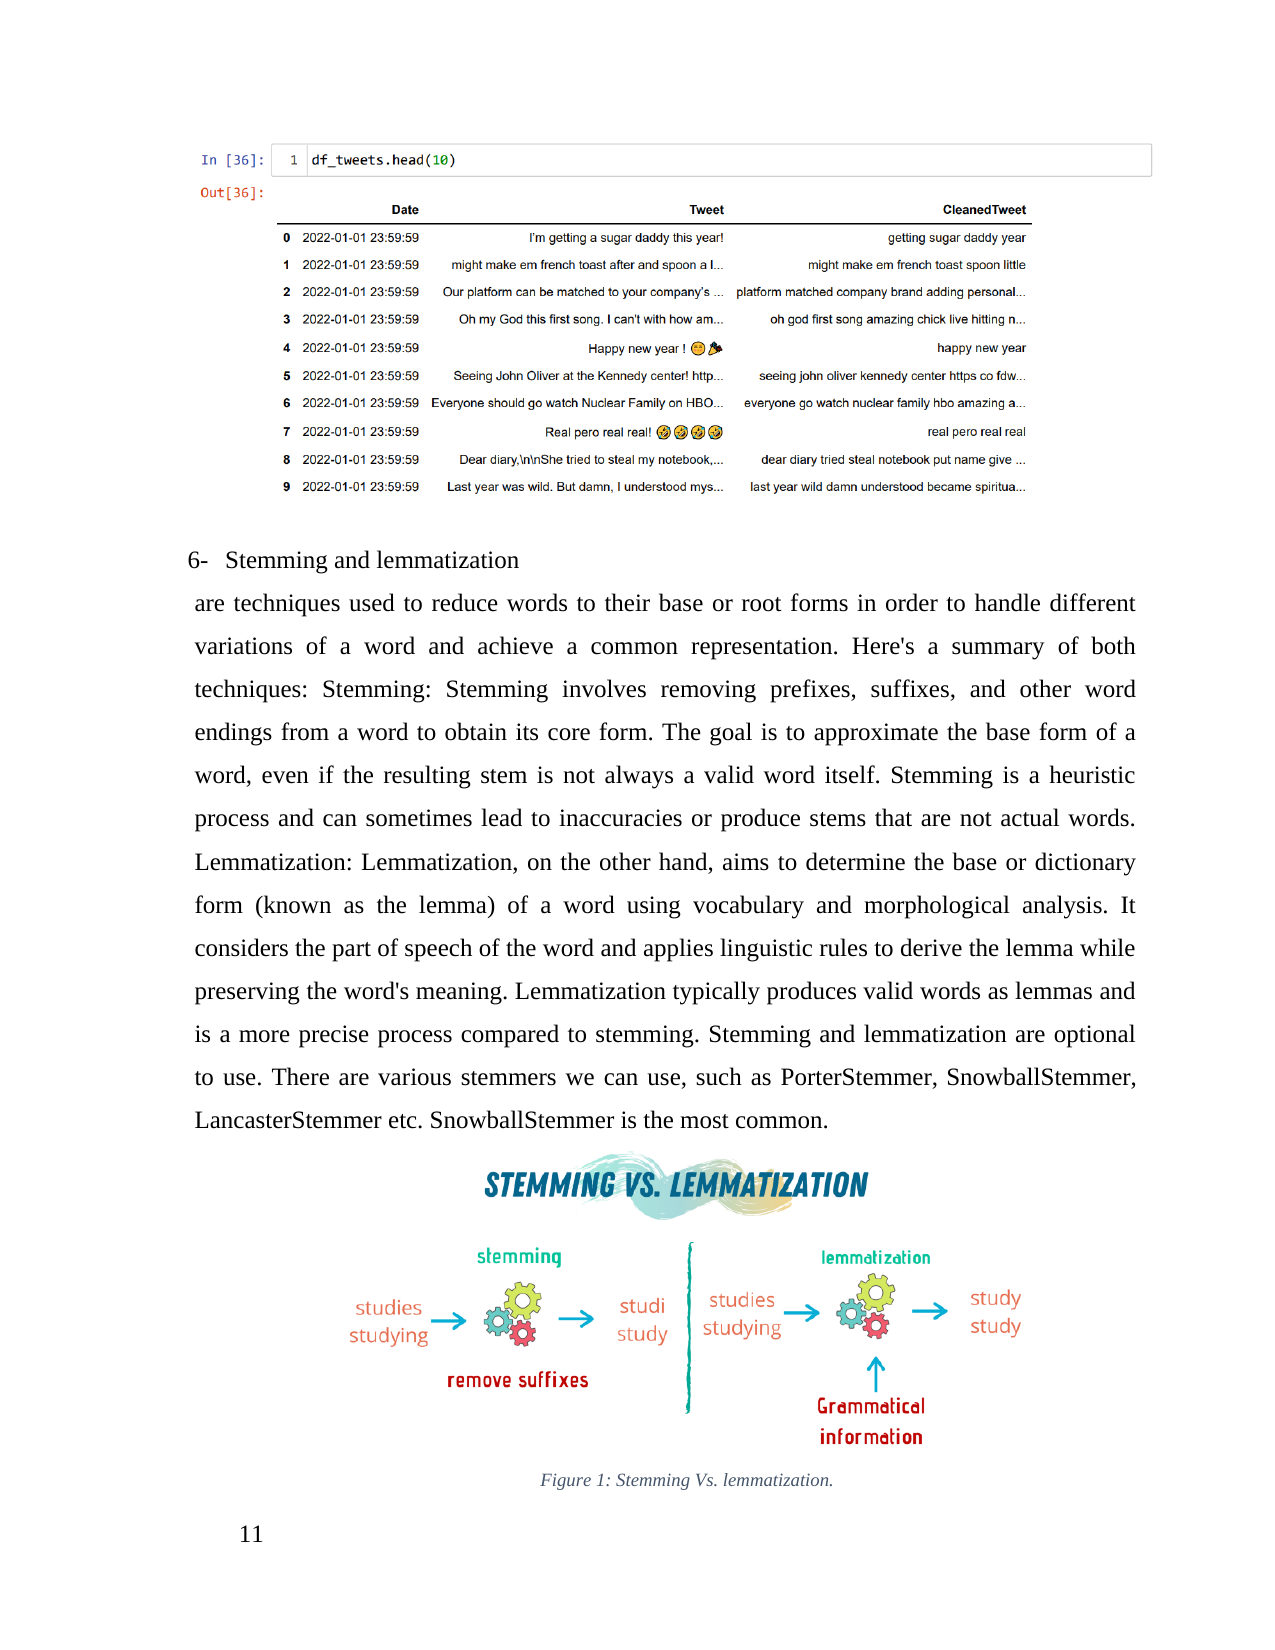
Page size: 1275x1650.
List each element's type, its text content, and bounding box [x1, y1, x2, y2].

text Stemming and lemmatization [187, 545, 1137, 573]
picture [324, 1148, 1057, 1455]
picture [194, 132, 1182, 506]
text Figure 1: Stemming Vs. lemmatization. [239, 1469, 1137, 1491]
text are techniques used to reduce words to their base or root forms in order to handle different variations of a word and achieve a common representation. Here's a summary of both techniques: Stemming: Stemming involves removing prefixes, suffixes, and other word endings from a word to obtain its core form. The goal is to approximate the base form of a word, even if the resulting stem is not always a valid word itself. Stemming is a heuristic process and can sometimes lead to inaccuracies or produce stems that are not actual words. Lemmatization: Lemmatization, on the other hand, aims to determine the base or dictionary form (known as the lemma) of a word using vocabulary and morphological analysis. It considers the part of speech of the word and applies linguistic rules to derive the lemma while preserving the word's meaning. Lemmatization typically produces valid words as lemmas and is a more precise process compared to stemming. Stemming and lemmatization are optional to use. There are various stemmers we can use, such as PorterStemmer, SnowballStemmer, LancasterStemmer etc. SnowballStemmer is the most common. [194, 588, 1137, 1134]
